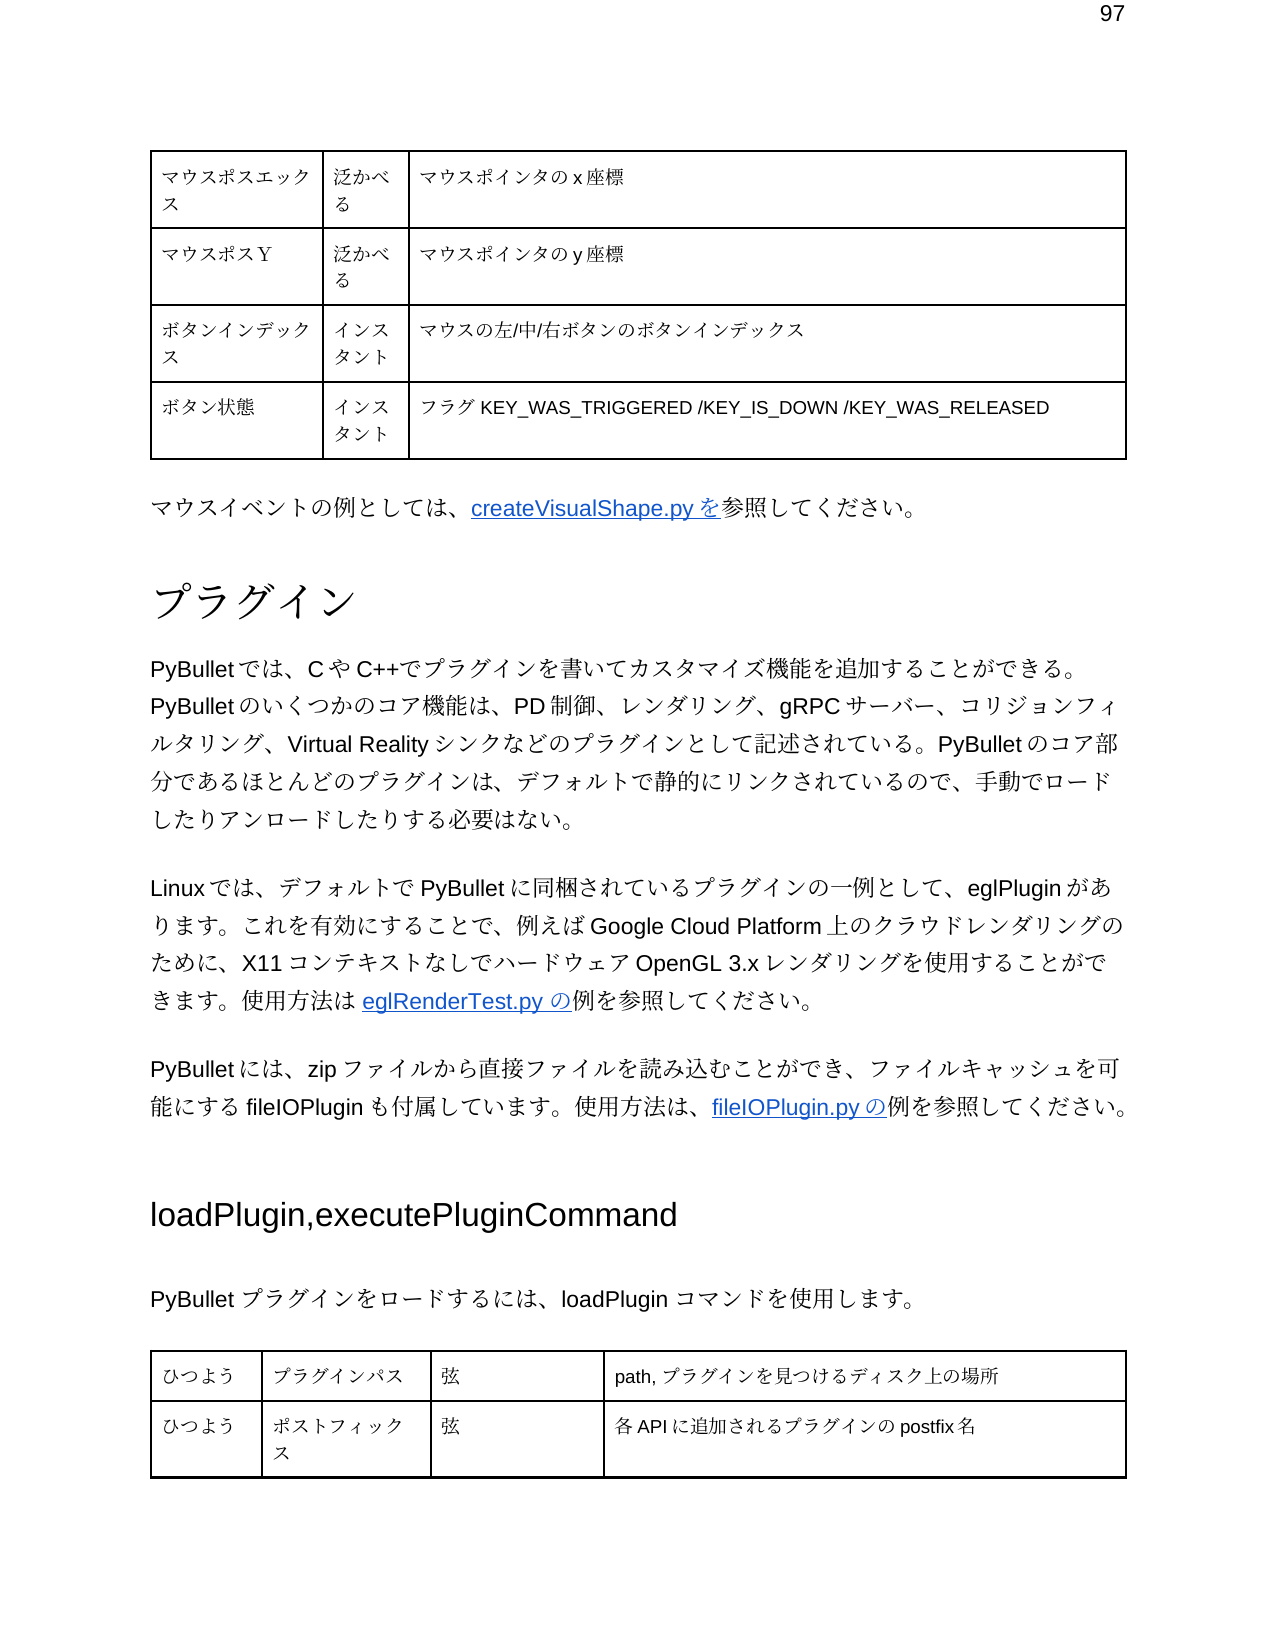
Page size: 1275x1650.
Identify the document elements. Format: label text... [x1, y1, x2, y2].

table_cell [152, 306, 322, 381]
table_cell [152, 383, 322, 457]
text マウスイベントの例としては、createVisualShape.pyを参照してください。 [150, 490, 1125, 523]
text PyBulletには、zipファイルから直接ファイルを読み込むことができ、ファイルキャッシュを可能にするfileIOPluginも付属しています。使用方法は、fileIOPlugin.pyの例を参照してください。 [150, 1051, 1125, 1122]
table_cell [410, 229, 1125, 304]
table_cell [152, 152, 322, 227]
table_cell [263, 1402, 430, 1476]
subtitle プラグイン [150, 569, 1125, 629]
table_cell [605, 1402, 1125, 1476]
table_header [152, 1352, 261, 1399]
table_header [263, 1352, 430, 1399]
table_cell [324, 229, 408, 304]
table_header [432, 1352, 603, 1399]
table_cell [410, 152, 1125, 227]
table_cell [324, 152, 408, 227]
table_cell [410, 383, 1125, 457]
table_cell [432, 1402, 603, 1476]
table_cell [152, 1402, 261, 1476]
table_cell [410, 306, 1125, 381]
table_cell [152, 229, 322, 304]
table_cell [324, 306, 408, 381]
text Linuxでは、デフォルトでPyBulletに同梱されているプラグインの一例として、eglPluginがあります。これを有効にすることで、例えばGoogle Cloud Platform上のクラウドレンダリングのために、X11コンテキストなしでハードウェアOpenGL 3.xレンダリングを使用することができます。使用方法は eglRenderTest.py の例を参照してください。 [150, 870, 1125, 1016]
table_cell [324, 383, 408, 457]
text PyBullet プラグインをロードするには、loadPlugin コマンドを使用します。 [150, 1282, 1125, 1314]
subtitle loadPlugin,executePluginCommand [150, 1195, 1125, 1233]
text PyBulletでは、CやC++でプラグインを書いてカスタマイズ機能を追加することができる。PyBulletのいくつかのコア機能は、PD制御、レンダリング、gRPCサーバー、コリジョンフィルタリング、Virtual Realityシンクなどのプラグインとして記述されている。PyBulletのコア部分であるほとんどのプラグインは、デフォルトで静的にリンクされているので、手動でロードしたりアンロードしたりする必要はない。 [150, 651, 1125, 835]
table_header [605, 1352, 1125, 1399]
